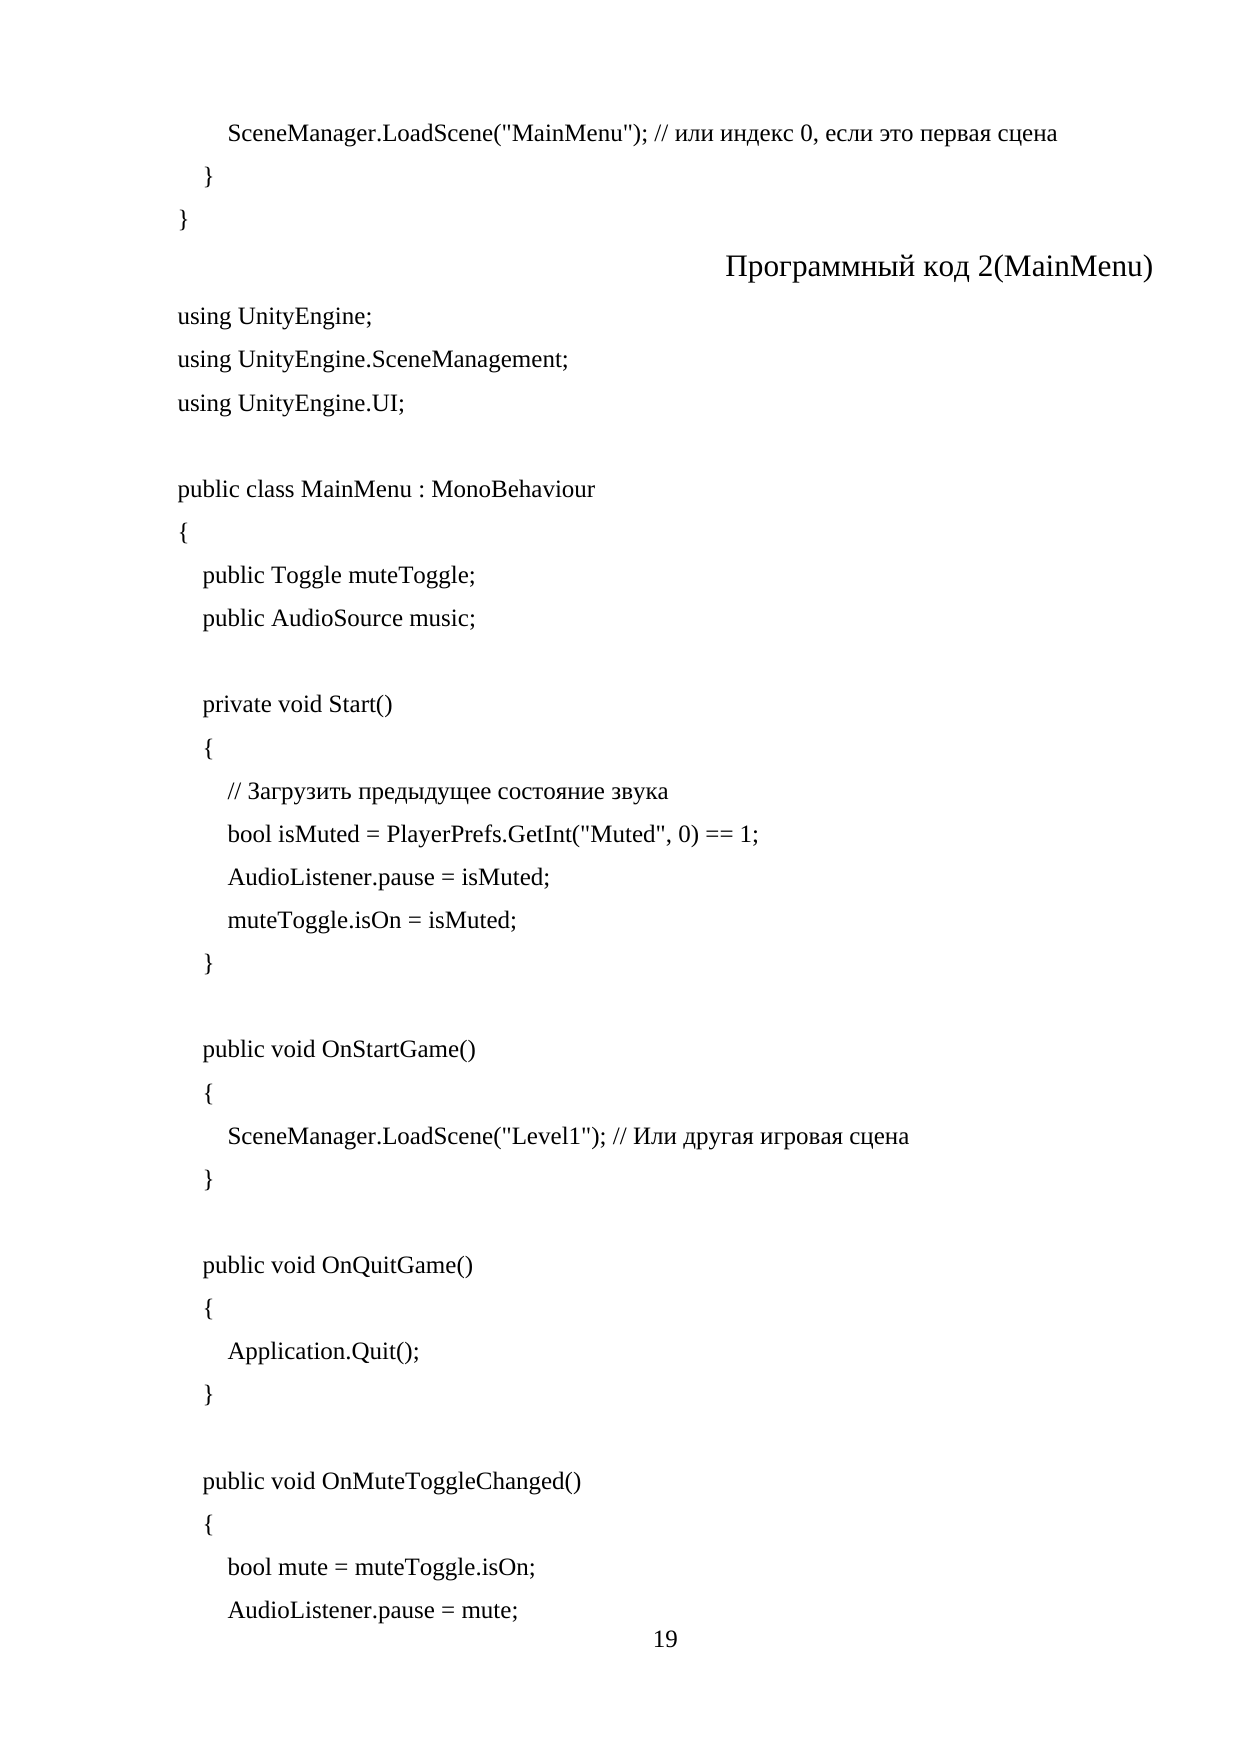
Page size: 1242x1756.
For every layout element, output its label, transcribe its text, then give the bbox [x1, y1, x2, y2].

text // Загрузить предыдущее состояние звука [177, 776, 1153, 804]
text public void OnStartGame() [177, 1034, 1153, 1063]
text public void OnMuteToggleChanged() [177, 1466, 1153, 1494]
text } [177, 204, 1153, 233]
text } [177, 161, 1153, 190]
text Application.Quit(); [177, 1336, 1153, 1365]
text public Toggle muteToggle; [177, 560, 1153, 589]
text { [177, 1078, 1153, 1106]
text private void Start() [177, 689, 1153, 718]
text } [177, 1379, 1153, 1408]
text SceneManager.LoadScene("MainMenu"); // или индекс 0, если это первая сцена [177, 118, 1153, 147]
text Программный код 2(MainMenu) [177, 247, 1153, 283]
text public void OnQuitGame() [177, 1250, 1153, 1279]
text public class MainMenu : MonoBehaviour [177, 474, 1153, 503]
text using UnityEngine.SceneManagement; [177, 344, 1153, 373]
text { [177, 1509, 1153, 1538]
text SceneManager.LoadScene("Level1"); // Или другая игровая сцена [177, 1121, 1153, 1149]
text } [177, 948, 1153, 977]
text } [177, 1164, 1153, 1193]
text public AudioSource music; [177, 603, 1153, 632]
text { [177, 733, 1153, 761]
text using UnityEngine; [177, 301, 1153, 330]
text bool isMuted = PlayerPrefs.GetInt("Muted", 0) == 1; [177, 819, 1153, 848]
text muteToggle.isOn = isMuted; [177, 905, 1153, 934]
text { [177, 517, 1153, 546]
text AudioListener.pause = isMuted; [177, 862, 1153, 891]
text bool mute = muteToggle.isOn; [177, 1552, 1153, 1581]
text { [177, 1293, 1153, 1322]
text AudioListener.pause = mute; [177, 1595, 1153, 1624]
text using UnityEngine.UI; [177, 388, 1153, 416]
